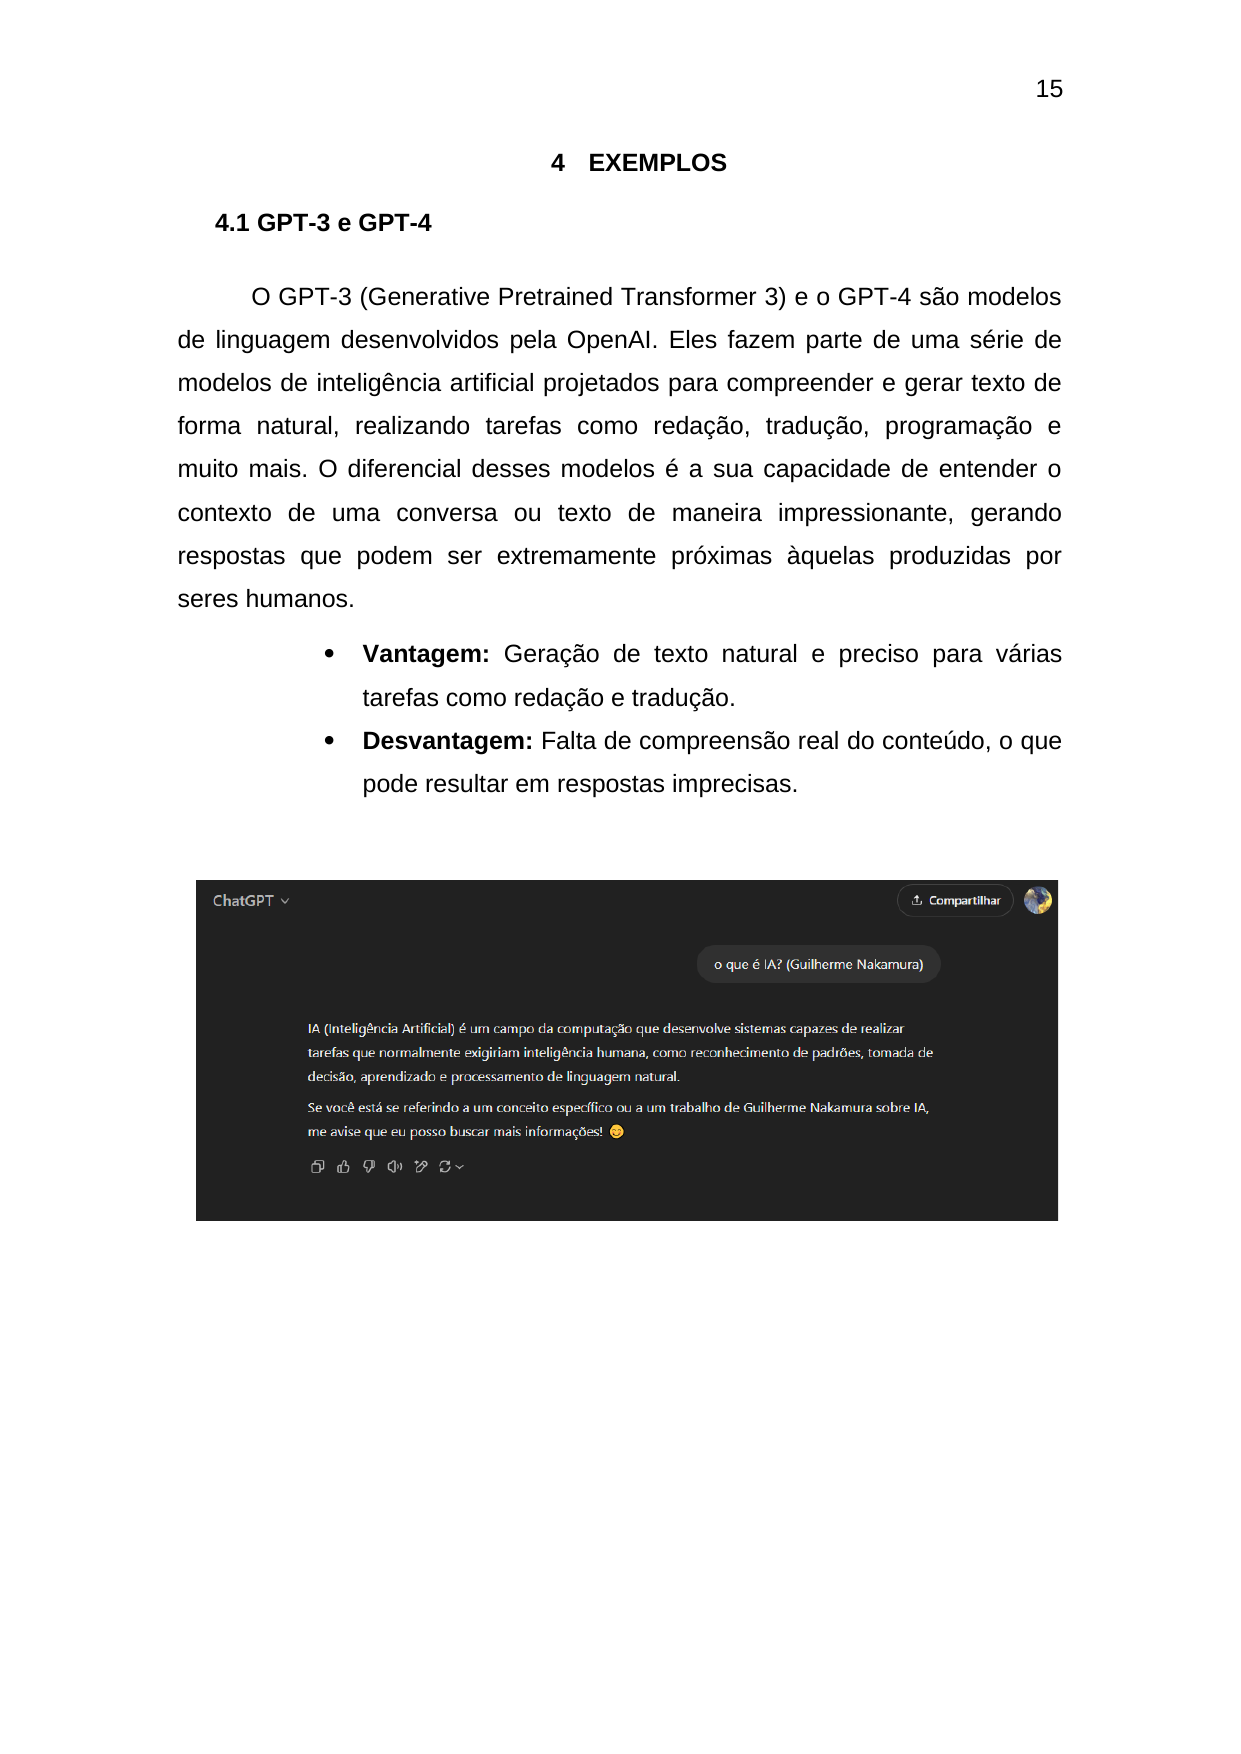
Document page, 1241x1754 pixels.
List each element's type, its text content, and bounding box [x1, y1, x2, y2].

list Vantagem: Geração de texto natural e preciso para várias tarefas como redação e tradução. [325, 639, 1063, 711]
text O GPT-3 (Generative Pretrained Transformer 3) e o GPT-4 são modelos de linguagem desenvolvidos pela OpenAI. Eles fazem parte de uma série de modelos de inteligência artificial projetados para compreender e gerar texto de forma natural, realizando tarefas como redação, tradução, programação e muito mais. O diferencial desses modelos é a sua capacidade de entender o contexto de uma conversa ou texto de maneira impressionante, gerando respostas que podem ser extremamente próximas àquelas produzidas por seres humanos. [177, 282, 1063, 613]
list Desvantagem: Falta de compreensão real do conteúdo, o que pode resultar em respostas imprecisas. [325, 726, 1063, 798]
subtitle EXEMPLOS [215, 148, 1063, 176]
subtitle GPT-3 e GPT-4 [215, 208, 1063, 236]
